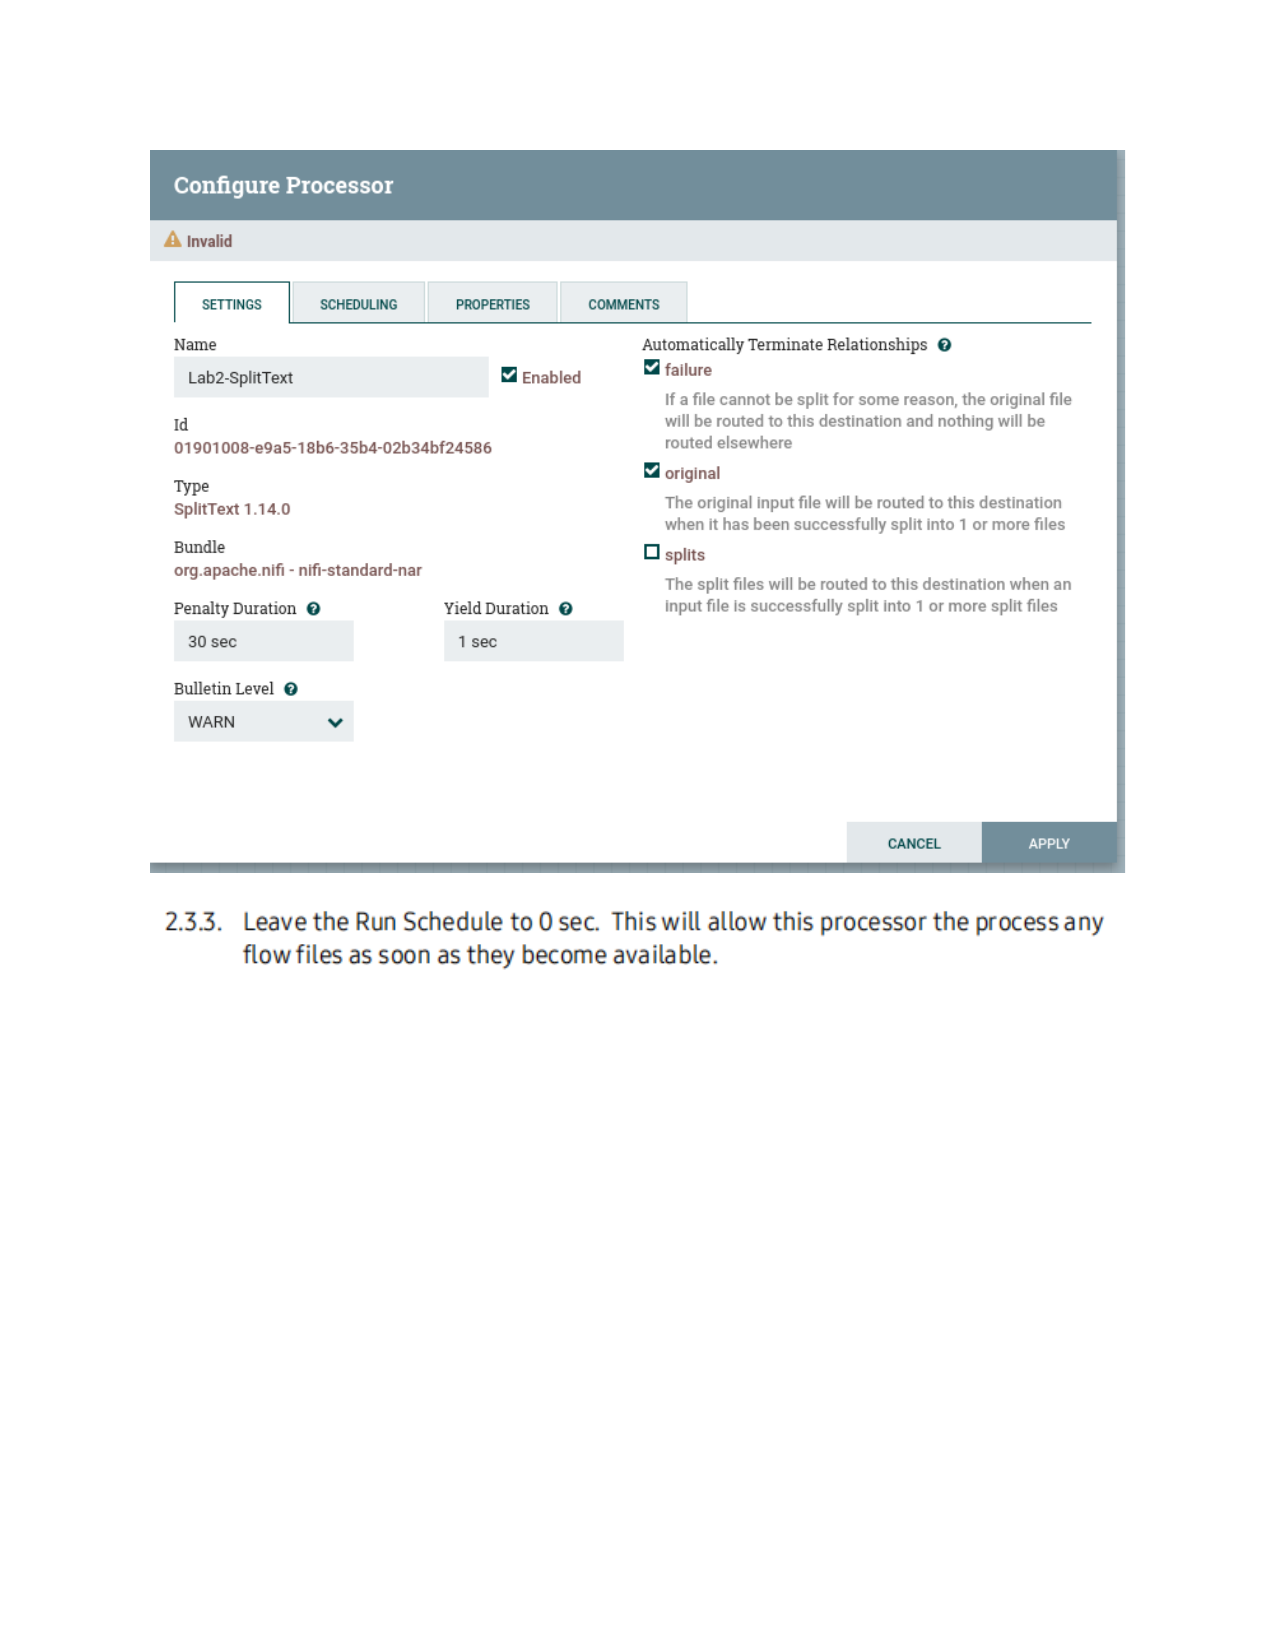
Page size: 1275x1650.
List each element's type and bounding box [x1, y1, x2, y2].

picture [150, 891, 1125, 984]
picture [150, 150, 1125, 873]
